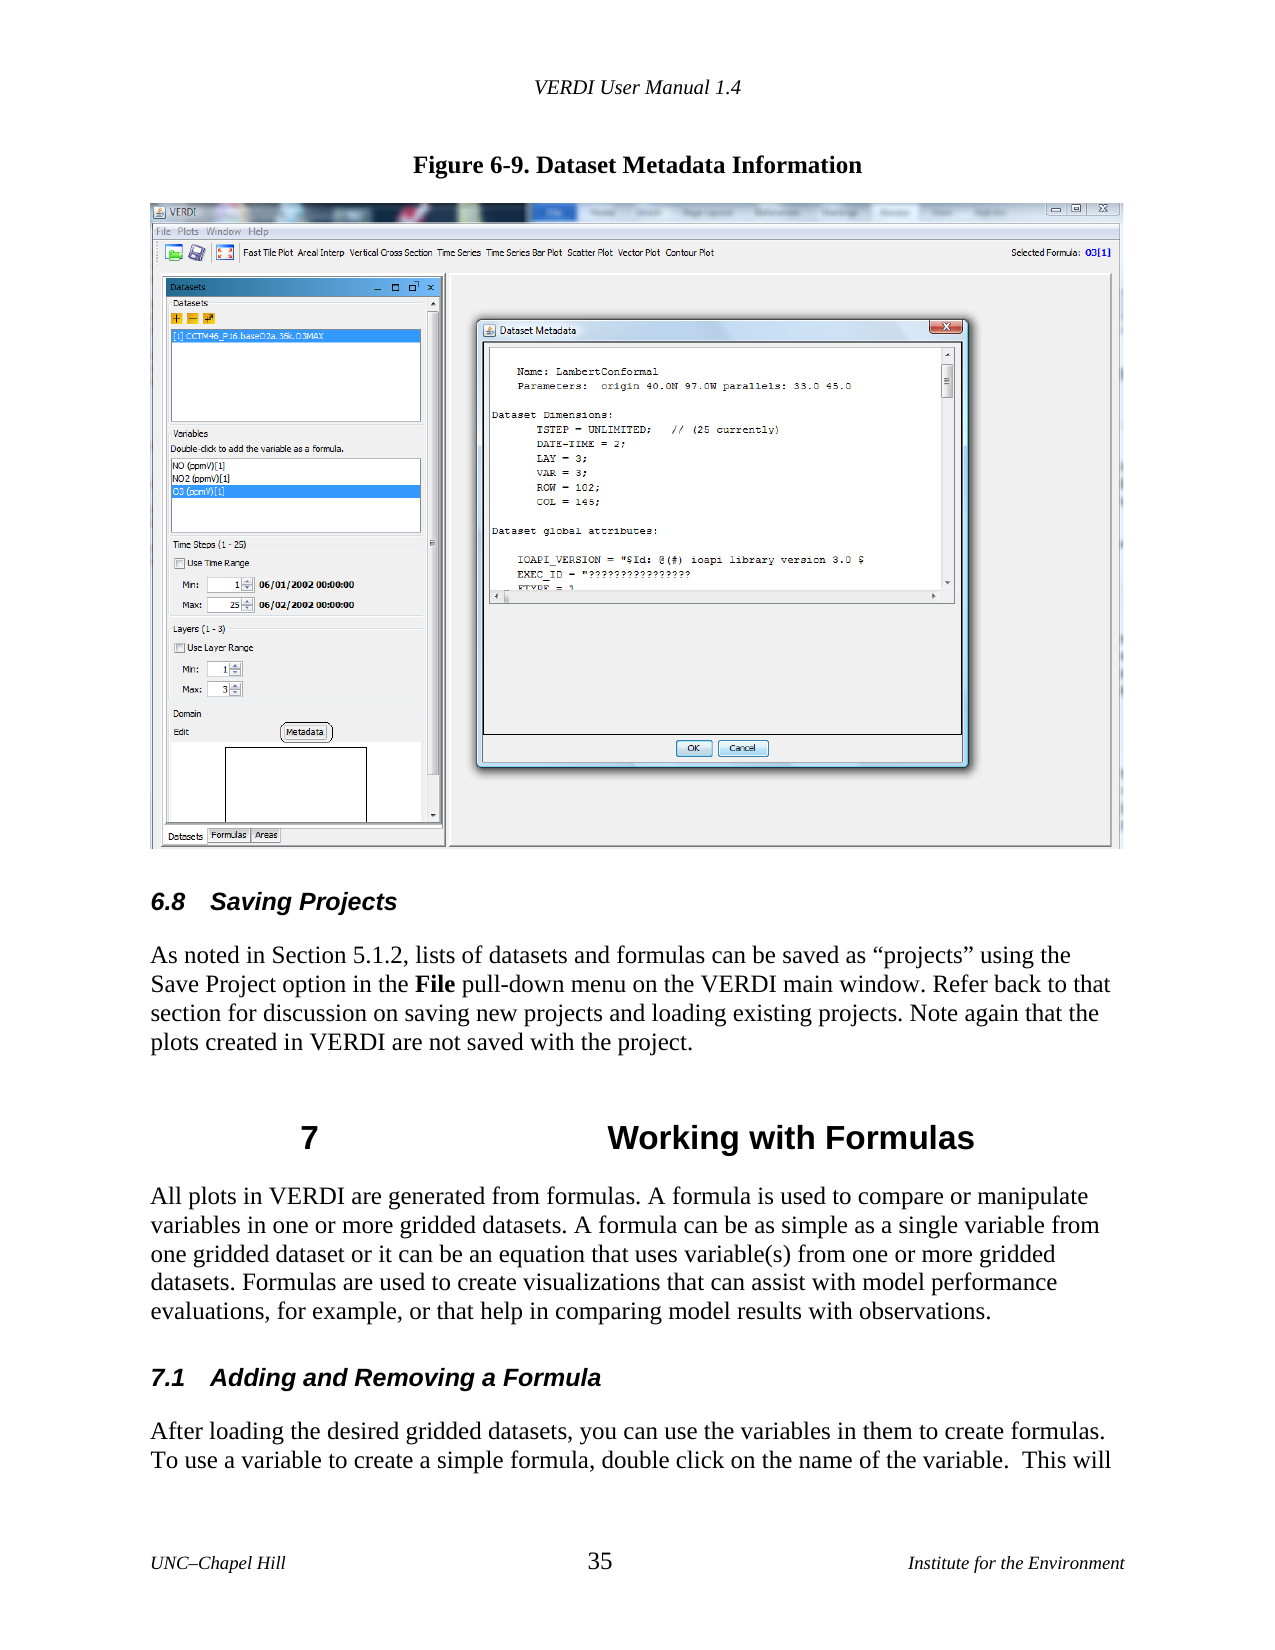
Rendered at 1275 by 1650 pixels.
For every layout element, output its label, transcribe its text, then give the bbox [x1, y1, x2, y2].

text All plots in VERDI are generated from formulas. A formula is used to compare or manipulate variables in one or more gridded datasets. A formula can be as simple as a single variable from one gridded dataset or it can be an equation that uses variable(s) from one or more gridded datasets. Formulas are used to create visualizations that can assist with model performance evaluations, for example, or that help in comparing model results with observations. [150, 1181, 1125, 1325]
picture [150, 203, 1124, 849]
subtitle Saving Projects [150, 887, 1125, 915]
text As noted in Section 5.1.2, lists of datasets and formulas can be saved as “projects” using the Save Project option in the File pull-down menu on the VERDI main window. Refer back to that section for discussion on saving new projects and loading existing projects. Note again that the plots created in VERDI are not saved with the project. [150, 940, 1125, 1055]
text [150, 1416, 1125, 1474]
subtitle Adding and Removing a Formula [150, 1362, 1125, 1391]
subtitle Working with Formulas [150, 1118, 1125, 1156]
